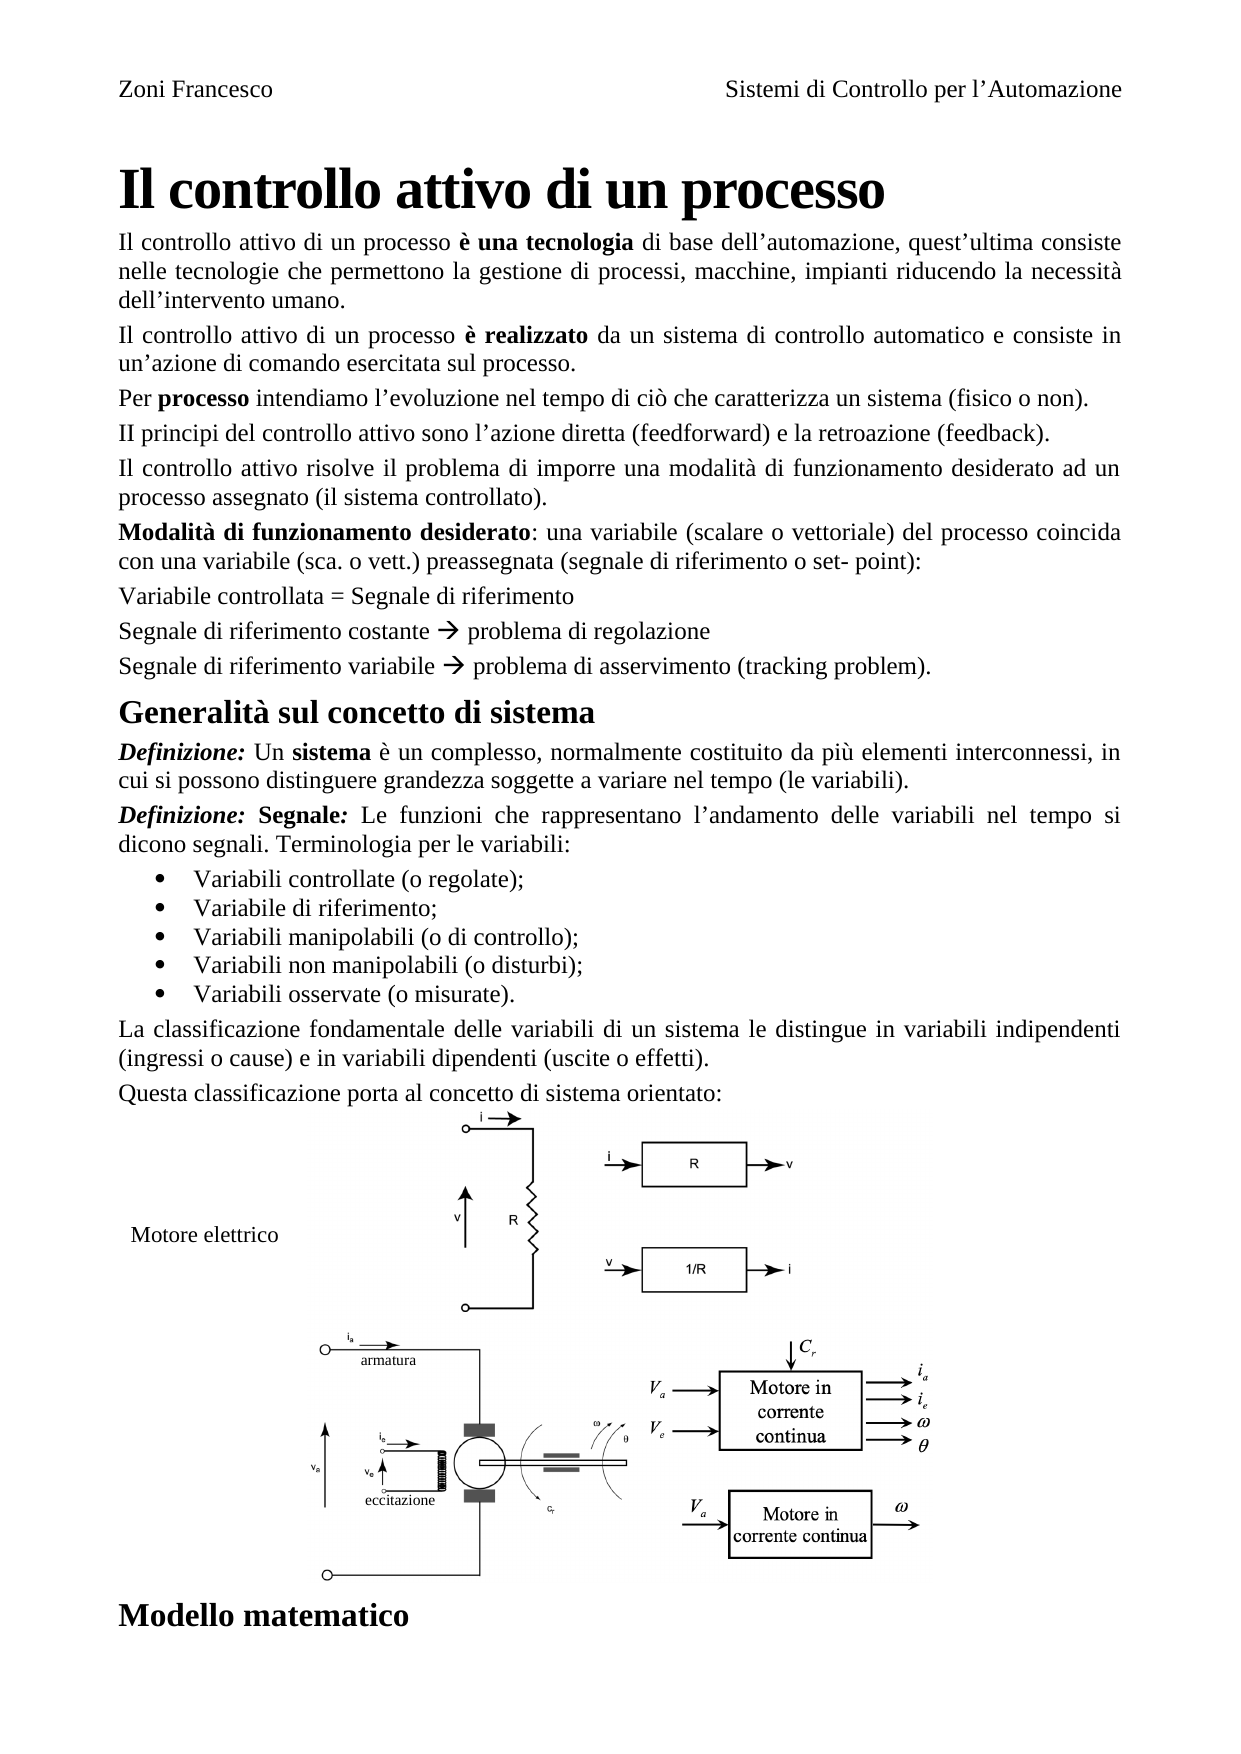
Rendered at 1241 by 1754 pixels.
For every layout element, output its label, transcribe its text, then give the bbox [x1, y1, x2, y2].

list Variabile di riferimento; [156, 893, 1122, 922]
text Segnale di riferimento costante problema di regolazione [118, 616, 1122, 645]
text Segnale di riferimento variabile problema di asservimento (tracking problem). [118, 651, 1122, 680]
text Per processo intendiamo l’evoluzione nel tempo di ciò che caratterizza un sistema (fisico o non). [118, 383, 1122, 412]
text Variabile controllata = Segnale di riferimento [118, 581, 1122, 610]
list Variabili non manipolabili (o disturbi); [156, 951, 1122, 979]
title Il controllo attivo di un processo [118, 154, 1122, 221]
text Generalità sul concetto di sistema [118, 692, 1122, 731]
text Il controllo attivo risolve il problema di imporre una modalità di funzionamento desiderato ad un processo assegnato (il sistema controllato). [118, 453, 1122, 511]
list Variabili osservate (o misurate). [156, 979, 1122, 1008]
picture [307, 1109, 934, 1583]
list Variabili manipolabili (o di controllo); [156, 922, 1122, 951]
text II principi del controllo attivo sono l’azione diretta (feedforward) e la retroazione (feedback). [118, 418, 1122, 447]
text Definizione: Un sistema è un complesso, normalmente costituito da più elementi interconnessi, in cui si possono distinguere grandezza soggette a variare nel tempo (le variabili). [118, 737, 1122, 794]
text La classificazione fondamentale delle variabili di un sistema le distingue in variabili indipendenti (ingressi o cause) e in variabili dipendenti (uscite o effetti). [118, 1014, 1122, 1072]
text Il controllo attivo di un processo è una tecnologia di base dell’automazione, quest’ultima consiste nelle tecnologie che permettono la gestione di processi, macchine, impianti riducendo la necessità dell’intervento umano. [118, 227, 1122, 313]
list Variabili controllate (o regolate); [156, 864, 1122, 893]
text Modalità di funzionamento desiderato: una variabile (scalare o vettoriale) del processo coincida con una variabile (sca. o vett.) preassegnata (segnale di riferimento o set- point): [118, 517, 1122, 575]
text Definizione: Segnale: Le funzioni che rappresentano l’andamento delle variabili nel tempo si dicono segnali. Terminologia per le variabili: [118, 801, 1122, 858]
text Questa classificazione porta al concetto di sistema orientato: [118, 1078, 1122, 1107]
text Il controllo attivo di un processo è realizzato da un sistema di controllo automatico e consiste in un’azione di comando esercitata sul processo. [118, 320, 1122, 377]
